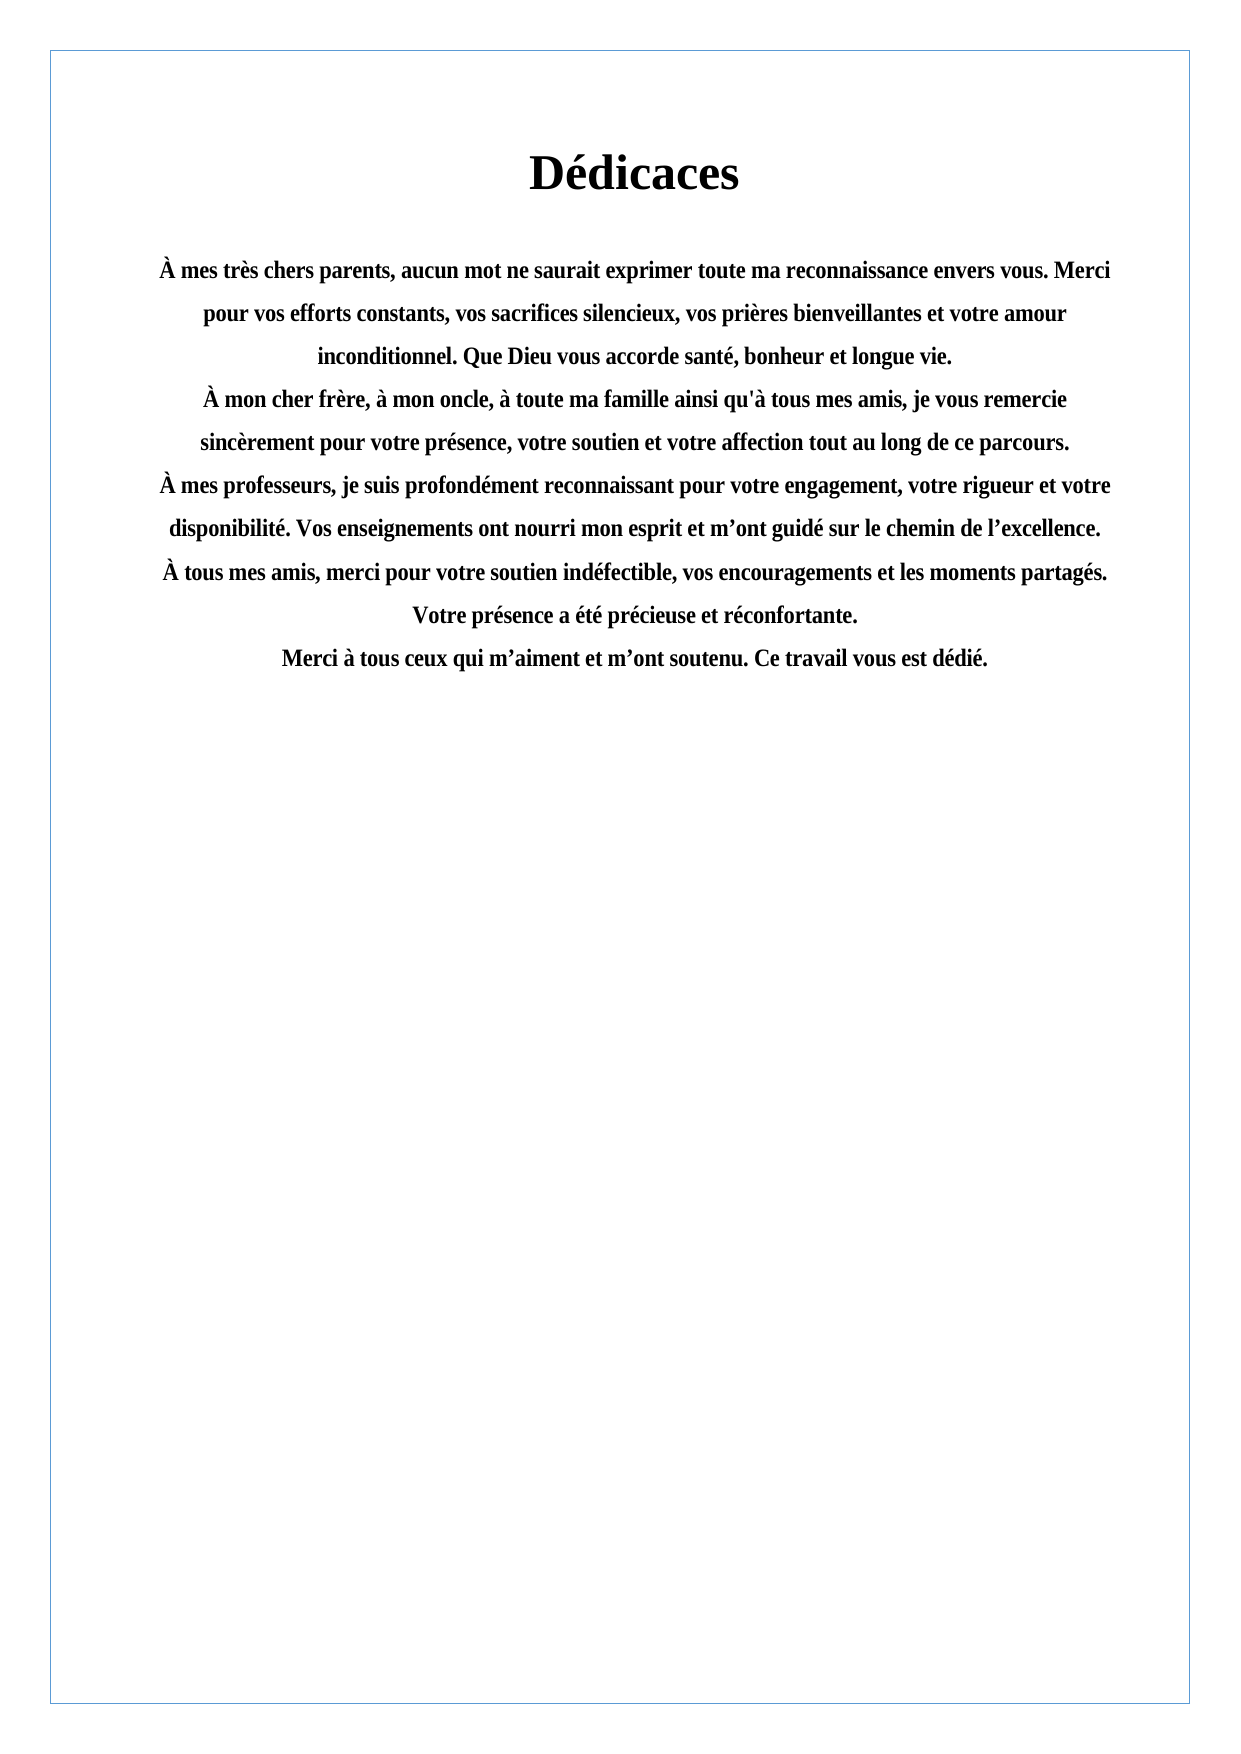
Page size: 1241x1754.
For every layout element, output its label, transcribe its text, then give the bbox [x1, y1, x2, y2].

text À mes très chers parents, aucun mot ne saurait exprimer toute ma reconnaissance envers vous. Merci pour vos efforts constants, vos sacrifices silencieux, vos prières bienveillantes et votre amour inconditionnel. Que Dieu vous accorde santé, bonheur et longue vie. [148, 255, 1122, 370]
subtitle Dédicaces [148, 143, 1122, 201]
text À tous mes amis, merci pour votre soutien indéfectible, vos encouragements et les moments partagés. Votre présence a été précieuse et réconfortante. [148, 557, 1122, 628]
text À mon cher frère, à mon oncle, à toute ma famille ainsi qu'à tous mes amis, je vous remercie sincèrement pour votre présence, votre soutien et votre affection tout au long de ce parcours. [148, 384, 1122, 456]
text À mes professeurs, je suis profondément reconnaissant pour votre engagement, votre rigueur et votre disponibilité. Vos enseignements ont nourri mon esprit et m’ont guidé sur le chemin de l’excellence. [148, 470, 1122, 542]
text Merci à tous ceux qui m’aiment et m’ont soutenu. Ce travail vous est dédié. [148, 643, 1122, 672]
